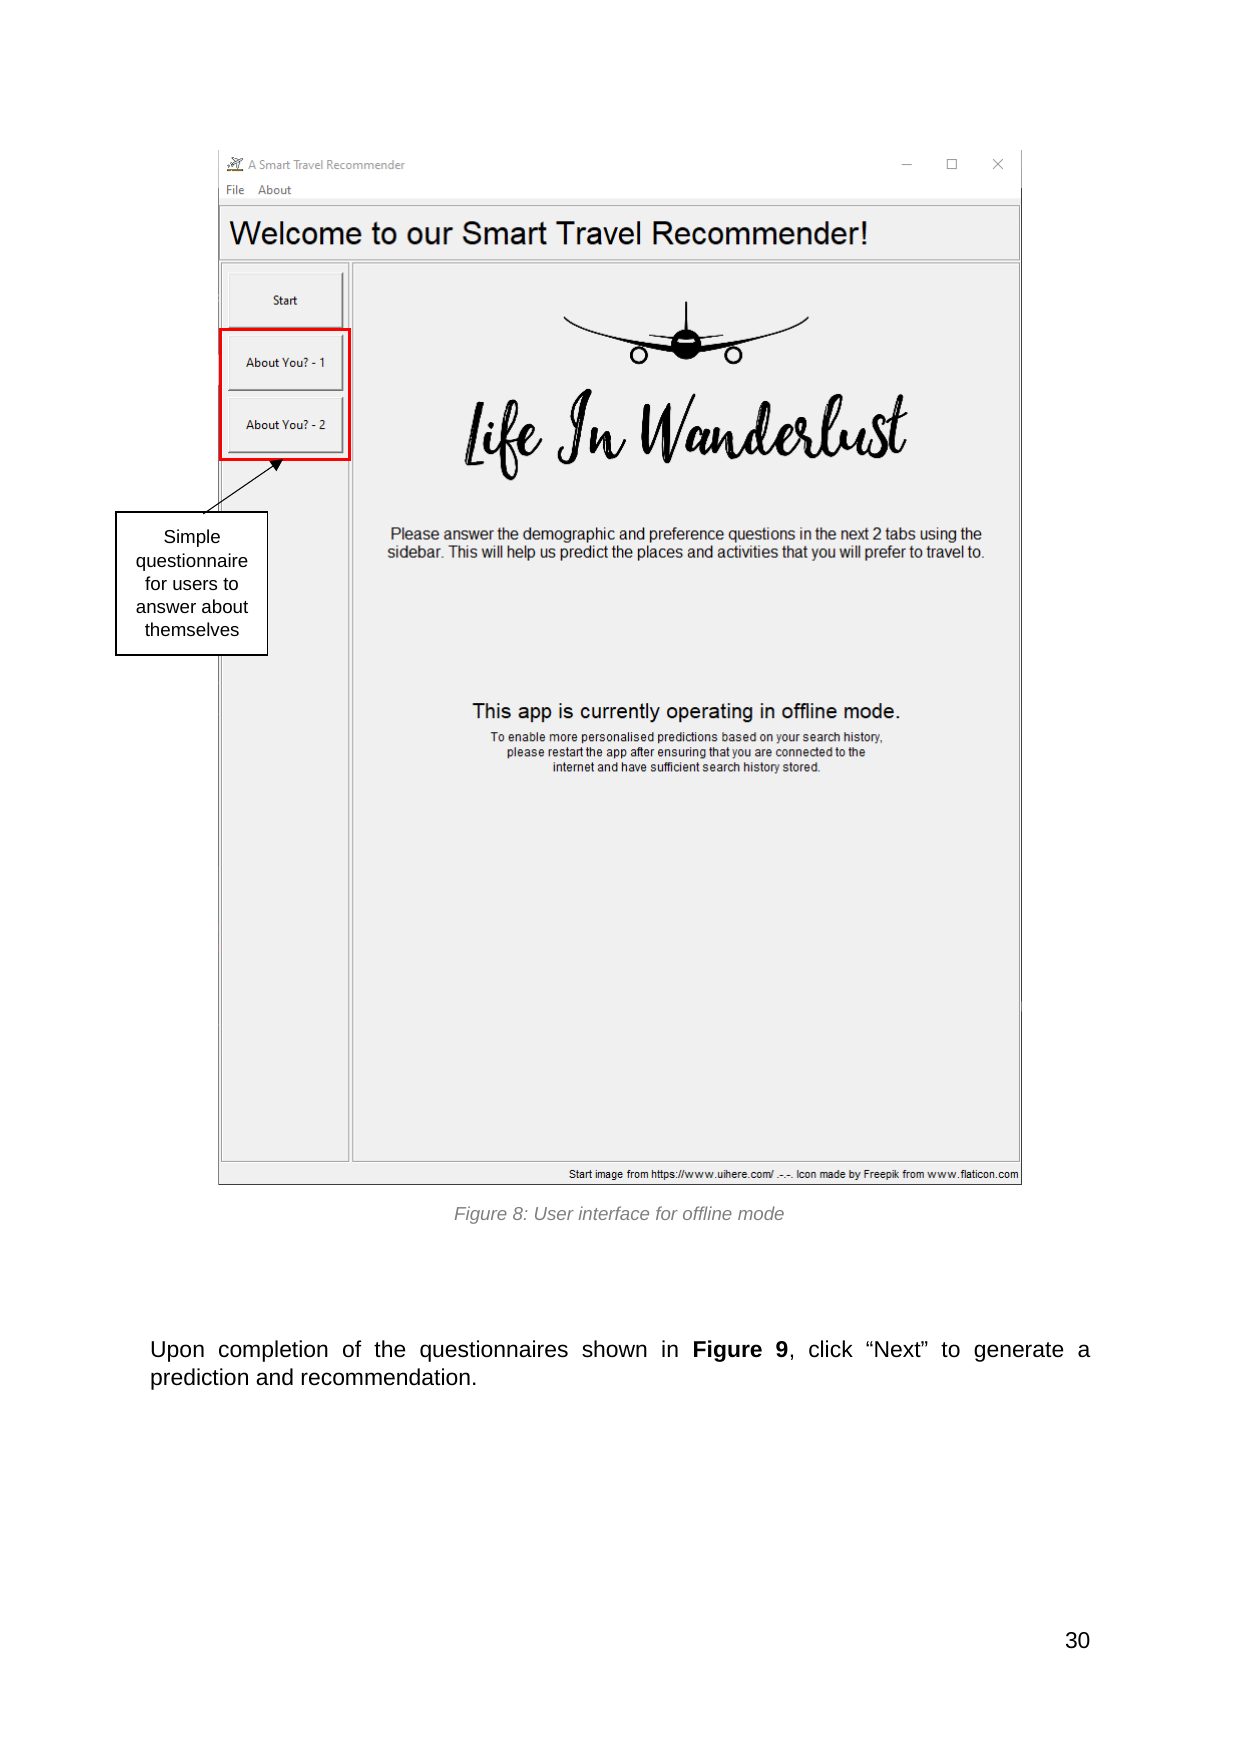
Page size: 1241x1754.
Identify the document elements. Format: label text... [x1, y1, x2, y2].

text Figure 8: User interface for offline mode [150, 1203, 1090, 1224]
picture [222, 331, 348, 458]
text Upon completion of the questionnaires shown in Figure 9, click “Next” to generate a prediction and recommendation. [150, 1336, 1090, 1390]
picture [218, 150, 1022, 1185]
